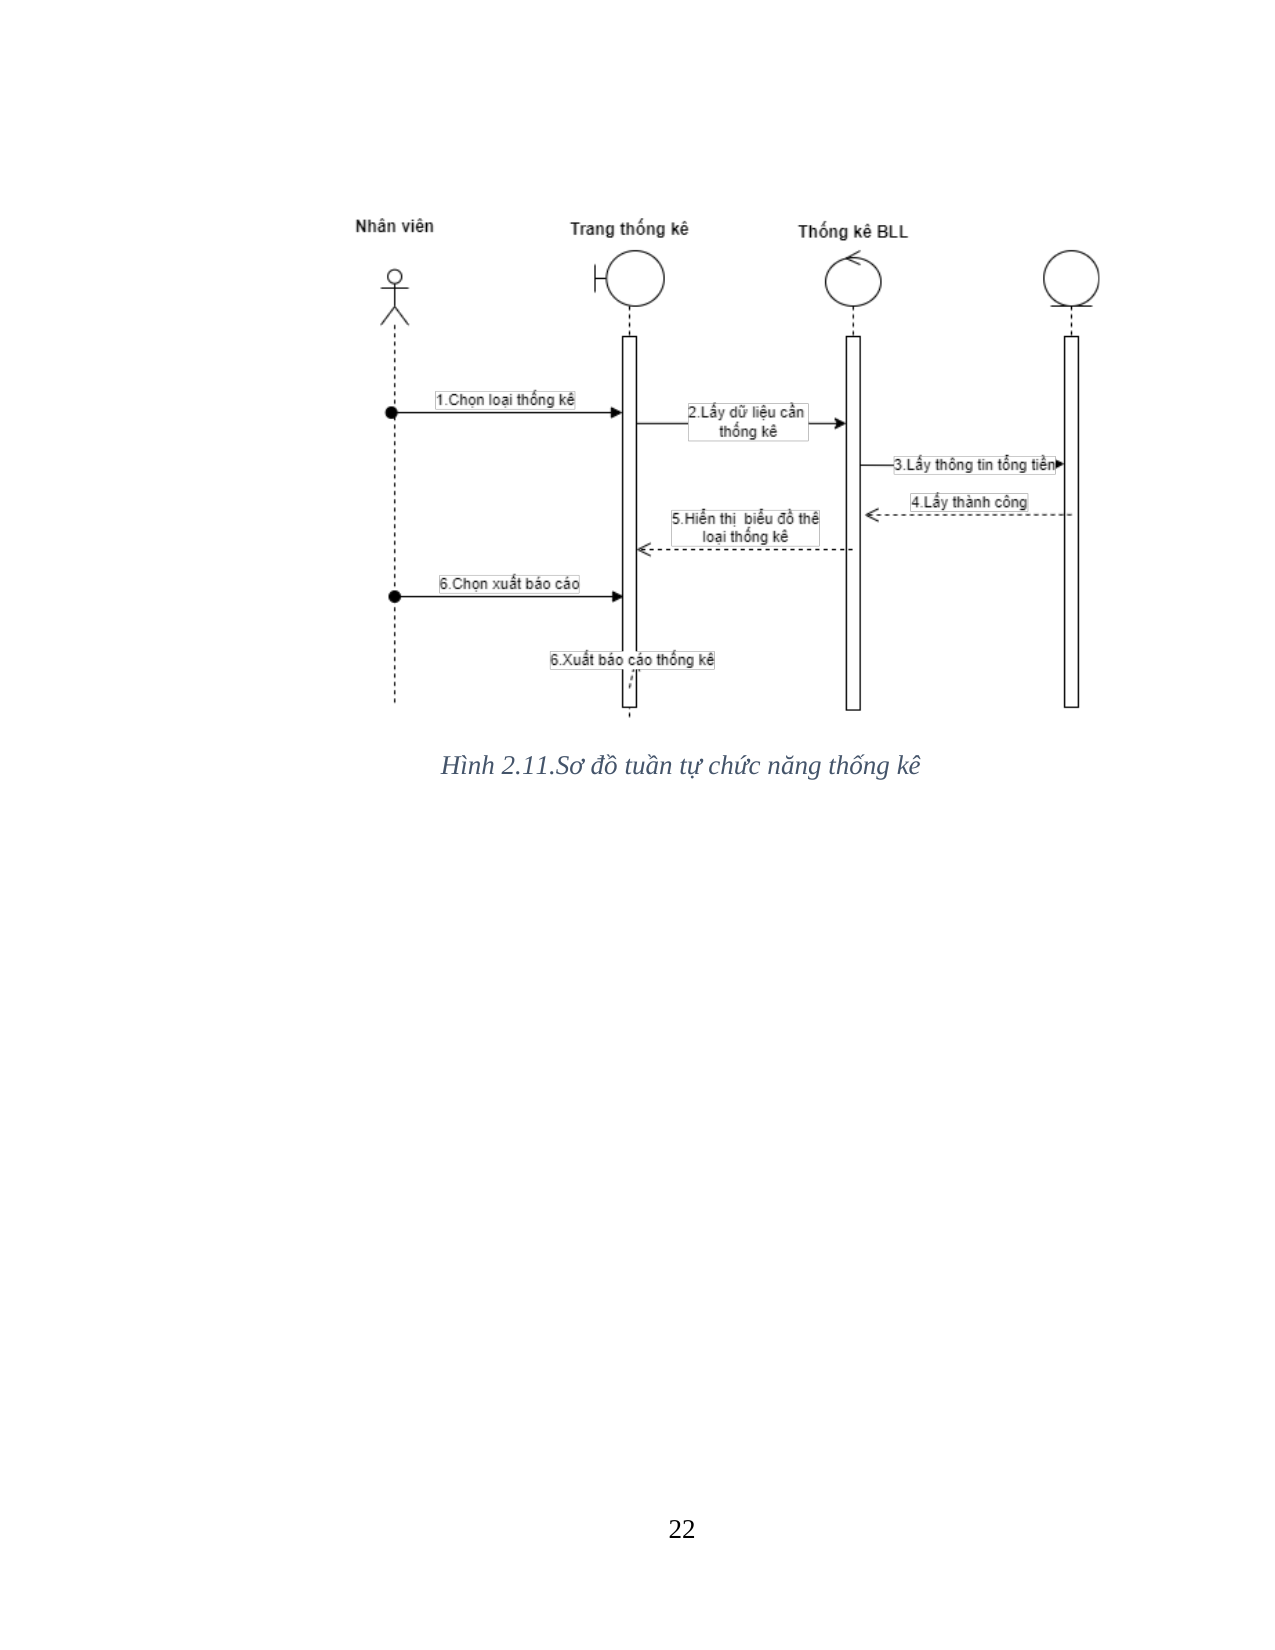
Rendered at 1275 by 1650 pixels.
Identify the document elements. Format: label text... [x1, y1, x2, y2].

text Hình 2.11.Sơ đồ tuần tự chức năng thống kê [207, 749, 1157, 780]
picture [339, 206, 1100, 722]
